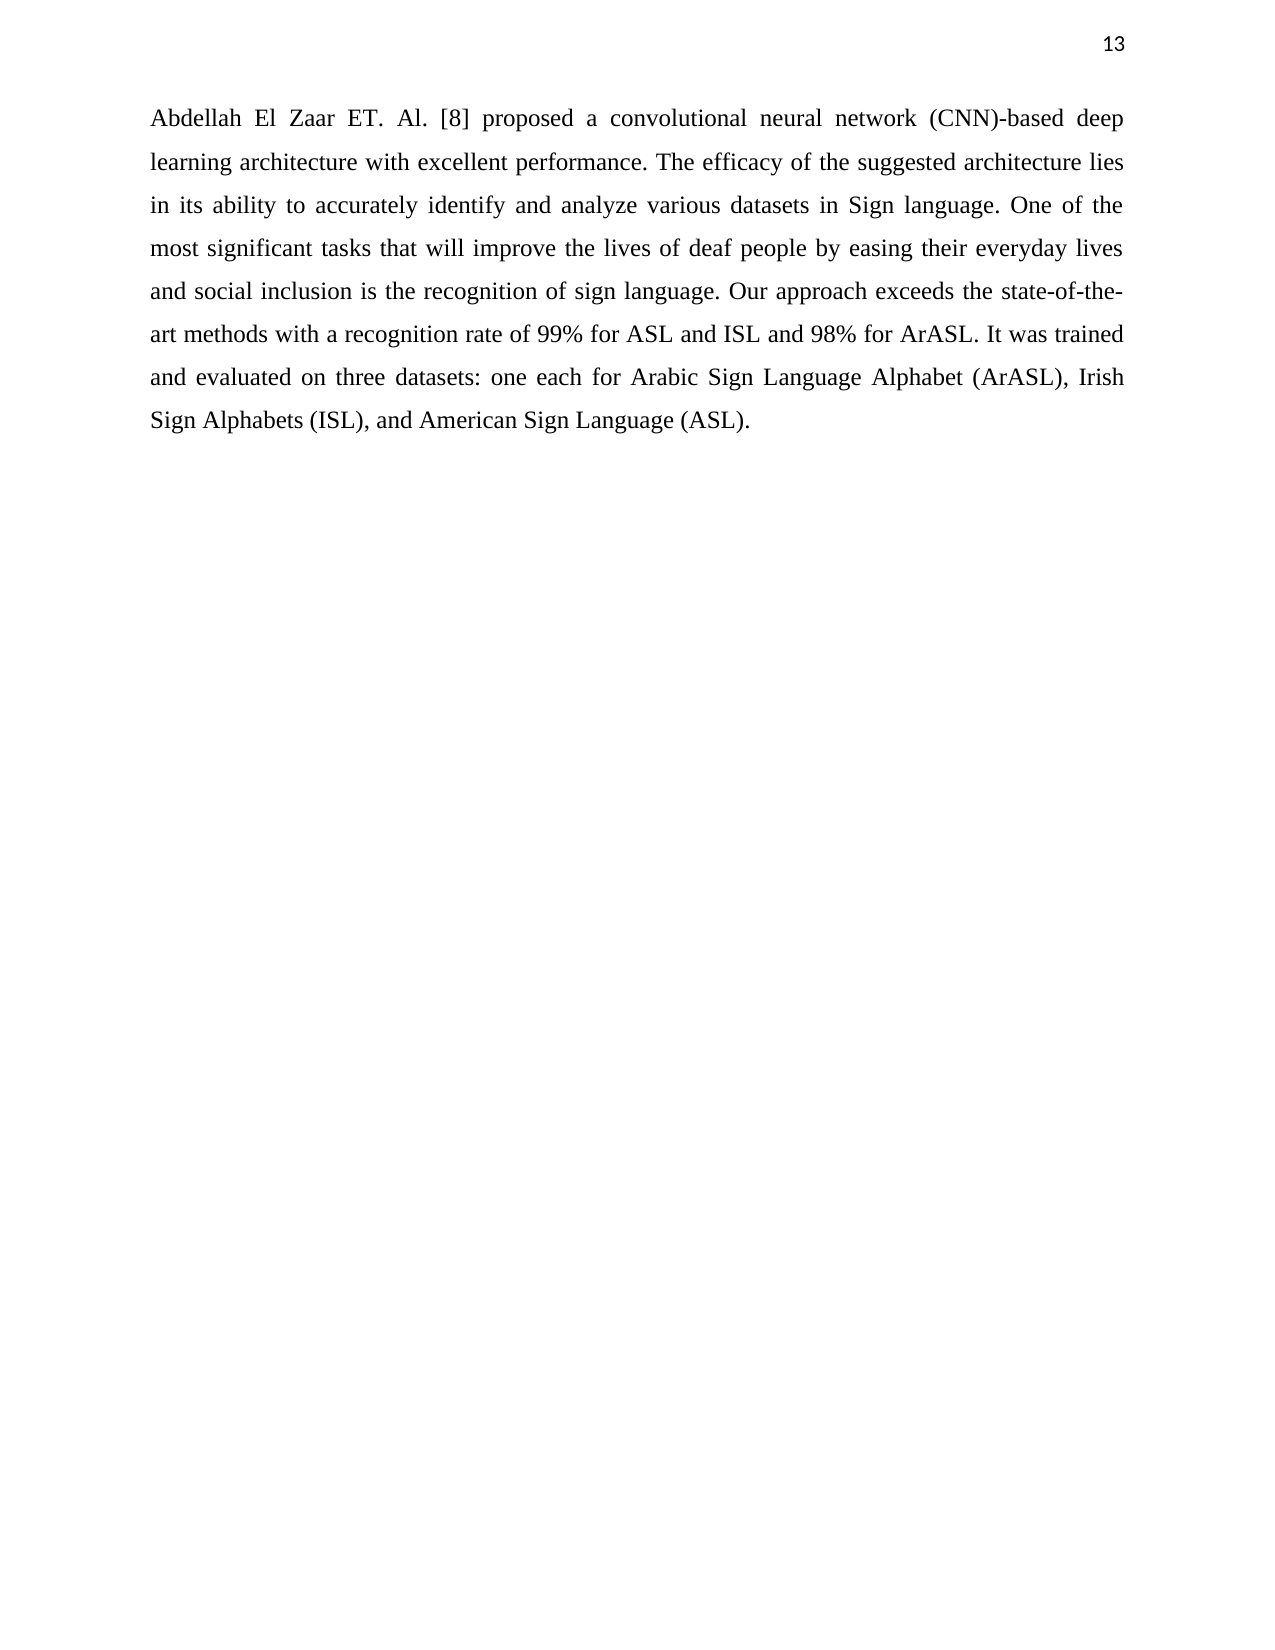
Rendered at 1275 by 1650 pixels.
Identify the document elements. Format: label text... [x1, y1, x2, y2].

text Abdellah El Zaar ET. Al. [8] proposed a convolutional neural network (CNN)-based deep learning architecture with excellent performance. The efficacy of the suggested architecture lies in its ability to accurately identify and analyze various datasets in Sign language. One of the most significant tasks that will improve the lives of deaf people by easing their everyday lives and social inclusion is the recognition of sign language. Our approach exceeds the state-of-the-art methods with a recognition rate of 99% for ASL and ISL and 98% for ArASL. It was trained and evaluated on three datasets: one each for Arabic Sign Language Alphabet (ArASL), Irish Sign Alphabets (ISL), and American Sign Language (ASL). [150, 103, 1125, 434]
